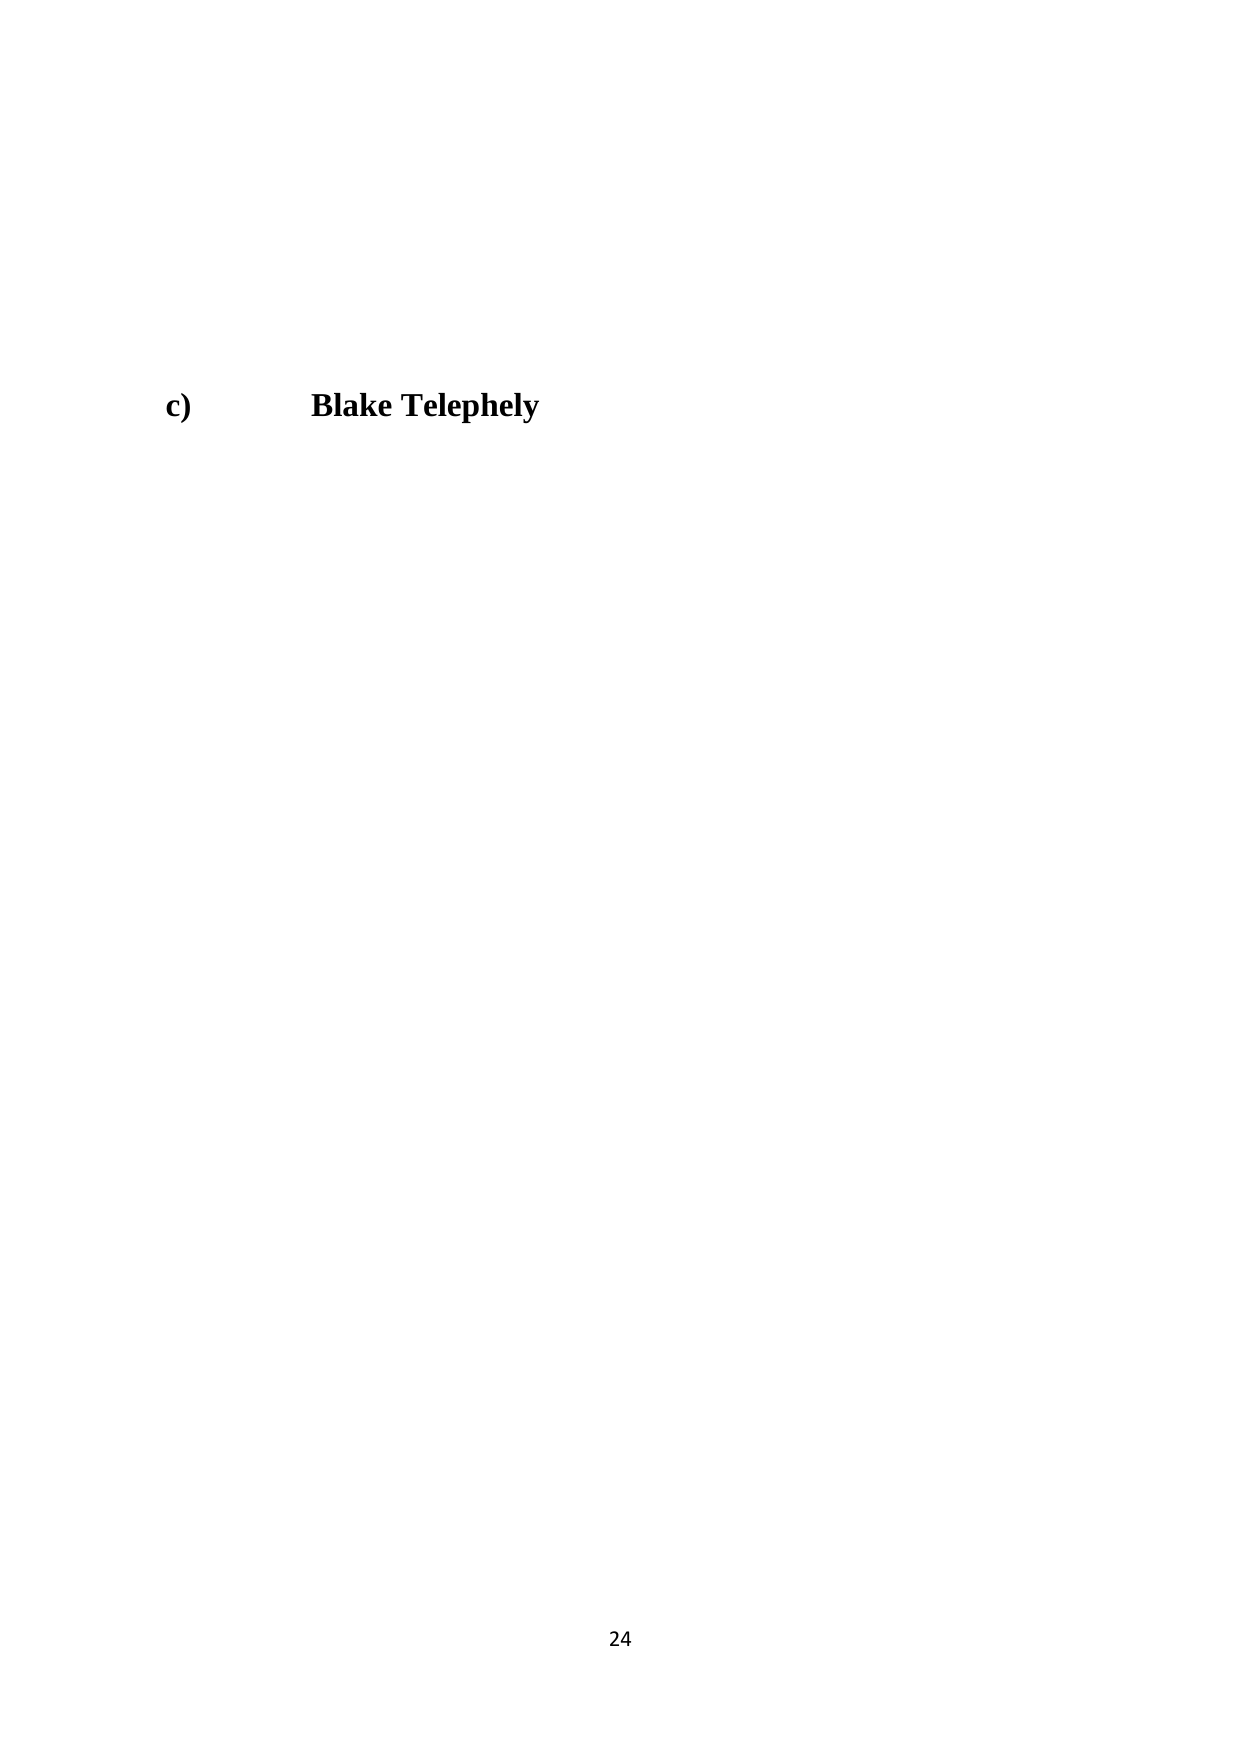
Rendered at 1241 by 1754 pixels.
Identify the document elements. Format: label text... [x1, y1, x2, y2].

subtitle Blake Telephely [165, 386, 1093, 424]
